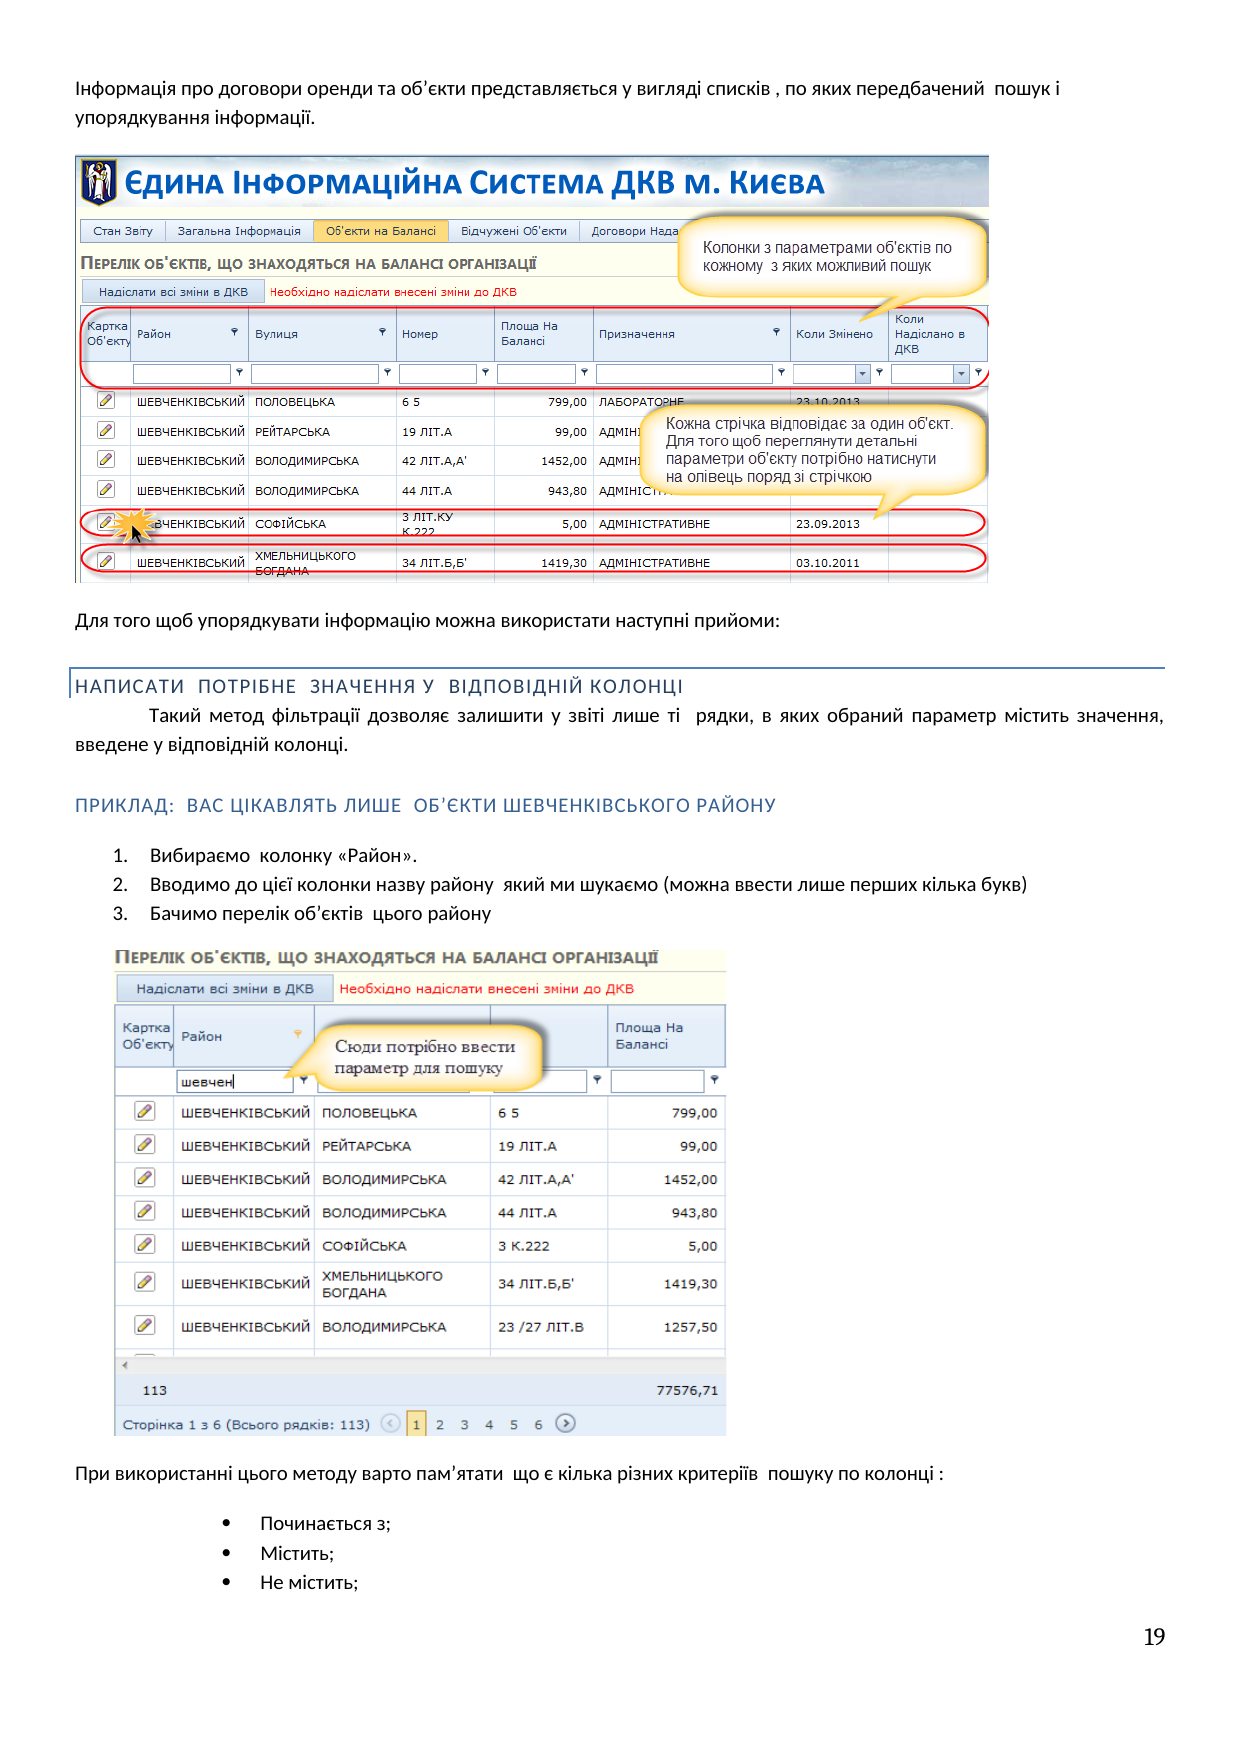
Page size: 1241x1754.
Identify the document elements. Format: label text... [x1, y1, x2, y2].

list Вводимо до цієї колонки назву району який ми шукаємо (можна ввести лише перших кілька букв) [112, 871, 1165, 896]
subtitle Написати потрібне значення у відповідній колонці [71, 669, 1165, 698]
text Для того щоб упорядкувати інформацію можна використати наступні прийоми: [75, 607, 1165, 632]
text Інформація про договори оренди та об’єкти представляється у вигляді списків , по яких передбачений пошук і упорядкування інформації. [75, 75, 1165, 129]
picture [75, 154, 989, 583]
list Бачимо перелік об’єктів цього району [112, 900, 1165, 926]
picture [112, 950, 727, 1436]
list Не містить; [223, 1569, 1165, 1594]
text При використанні цього методу варто пам’ятати що є кілька різних критеріїв пошуку по колонці : [75, 1461, 1165, 1486]
text Такий метод фільтрації дозволяє залишити у звіті лише ті рядки, в яких обраний параметр містить значення, введене у відповідній колонці. [75, 702, 1165, 757]
list Починається з; [223, 1511, 1165, 1536]
list Містить; [223, 1540, 1165, 1565]
list Вибираємо колонку «Район». [112, 842, 1165, 867]
subtitle приклад: Вас цікавлять лише об’єкти Шевченківського району [75, 792, 1165, 817]
